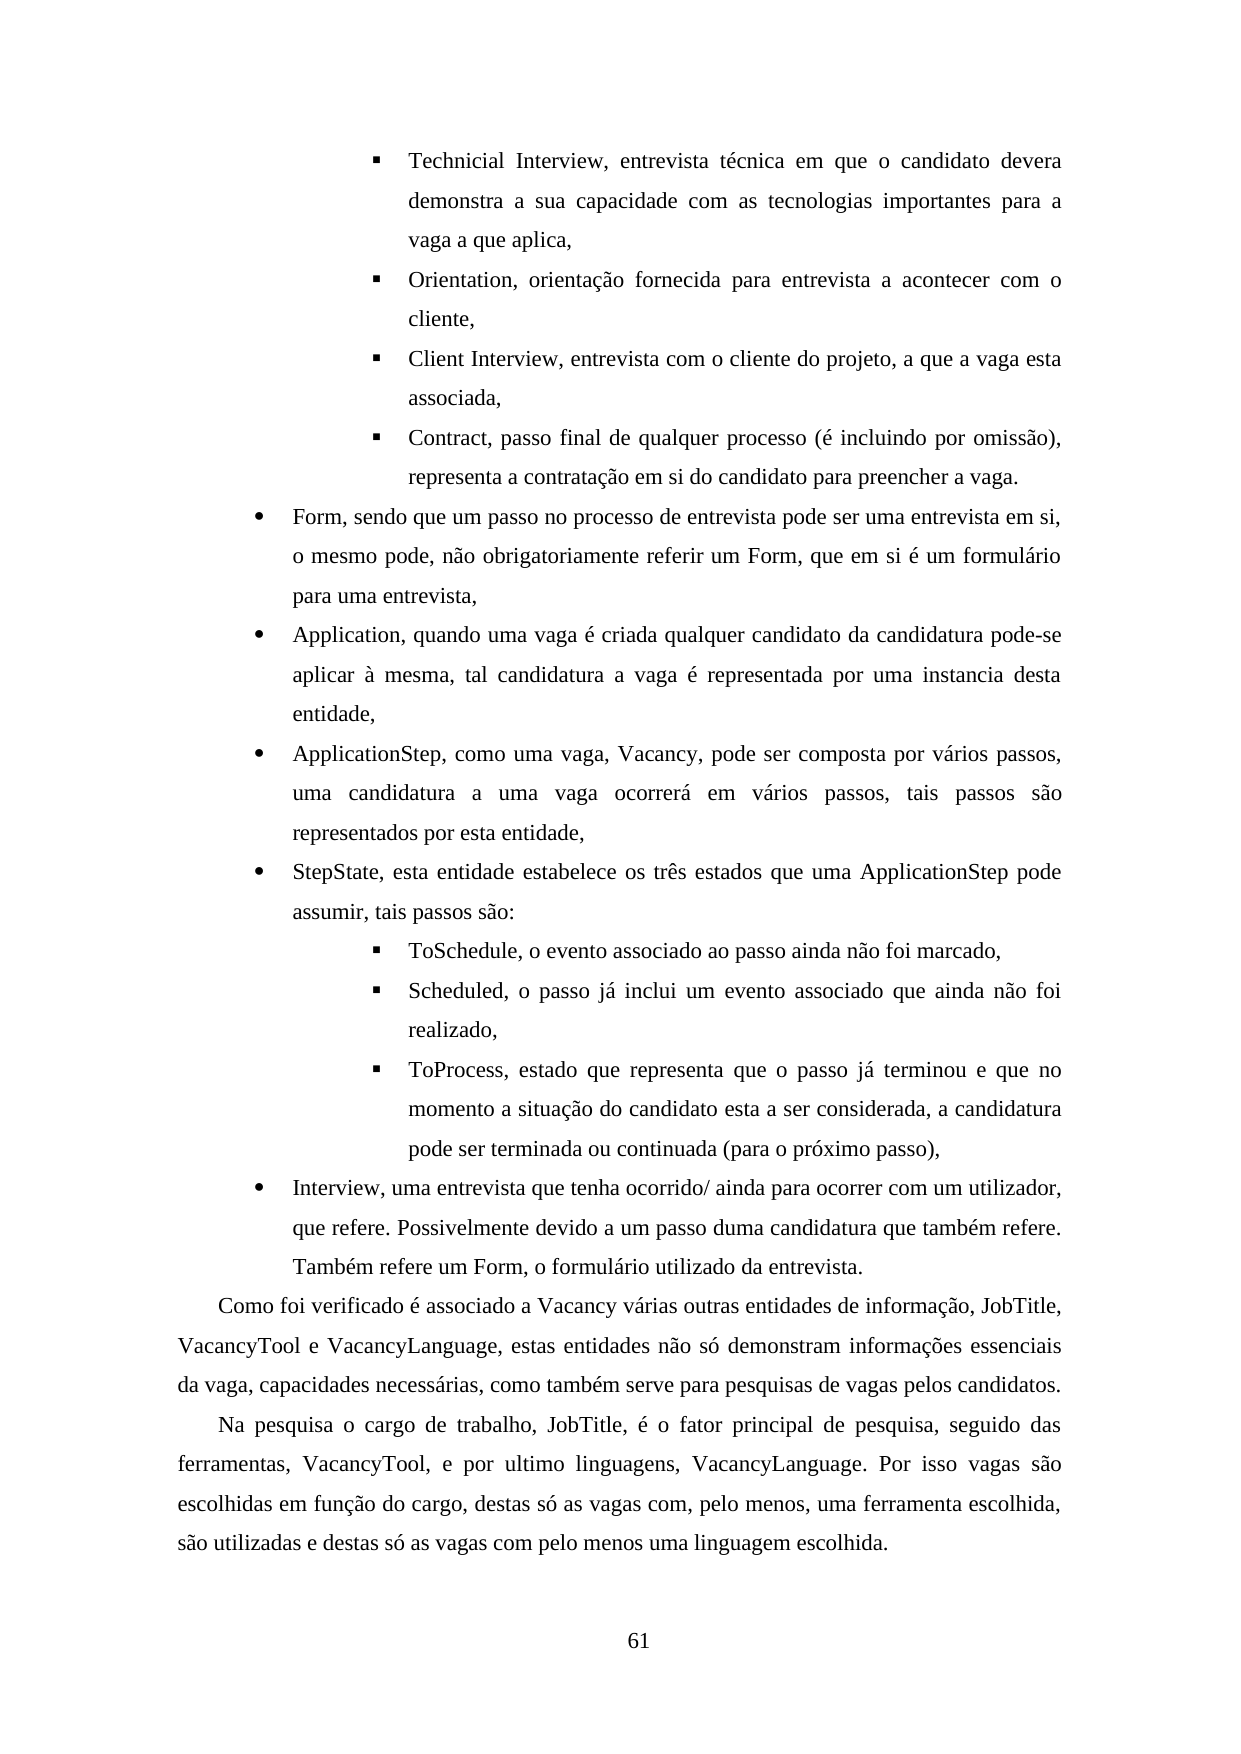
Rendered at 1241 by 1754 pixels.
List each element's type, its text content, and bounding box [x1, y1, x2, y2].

list Application, quando uma vaga é criada qualquer candidato da candidatura pode-se aplicar à mesma, tal candidatura a vaga é representada por uma instancia desta entidade, [255, 621, 1063, 727]
list Technicial Interview, entrevista técnica em que o candidato devera demonstra a sua capacidade com as tecnologias importantes para a vaga a que aplica, [371, 148, 1063, 253]
list Interview, uma entrevista que tenha ocorrido/ ainda para ocorrer com um utilizador, que refere. Possivelmente devido a um passo duma candidatura que também refere. Também refere um Form, o formulário utilizado da entrevista. [255, 1174, 1063, 1279]
list Orientation, orientação fornecida para entrevista a acontecer com o cliente, [371, 266, 1063, 332]
text Na pesquisa o cargo de trabalho, JobTitle, é o fator principal de pesquisa, seguido das ferramentas, VacancyTool, e por ultimo linguagens, VacancyLanguage. Por isso vagas são escolhidas em função do cargo, destas só as vagas com, pelo menos, uma ferramenta escolhida, são utilizadas e destas só as vagas com pelo menos uma linguagem escolhida. [177, 1411, 1063, 1556]
list ToSchedule, o evento associado ao passo ainda não foi marcado, [371, 937, 1063, 963]
text Como foi verificado é associado a Vacancy várias outras entidades de informação, JobTitle, VacancyTool e VacancyLanguage, estas entidades não só demonstram informações essenciais da vaga, capacidades necessárias, como também serve para pesquisas de vagas pelos candidatos. [177, 1292, 1063, 1398]
list ToProcess, estado que representa que o passo já terminou e que no momento a situação do candidato esta a ser considerada, a candidatura pode ser terminada ou continuada (para o próximo passo), [371, 1056, 1063, 1161]
list Contract, passo final de qualquer processo (é incluindo por omissão), representa a contratação em si do candidato para preencher a vaga. [371, 424, 1063, 490]
list StepState, esta entidade estabelece os três estados que uma ApplicationStep pode assumir, tais passos são: [255, 858, 1063, 924]
list Form, sendo que um passo no processo de entrevista pode ser uma entrevista em si, o mesmo pode, não obrigatoriamente referir um Form, que em si é um formulário para uma entrevista, [255, 503, 1063, 608]
list Scheduled, o passo já inclui um evento associado que ainda não foi realizado, [371, 977, 1063, 1042]
list Client Interview, entrevista com o cliente do projeto, a que a vaga esta associada, [371, 345, 1063, 411]
list ApplicationStep, como uma vaga, Vacancy, pode ser composta por vários passos, uma candidatura a uma vaga ocorrerá em vários passos, tais passos são representados por esta entidade, [255, 740, 1063, 845]
